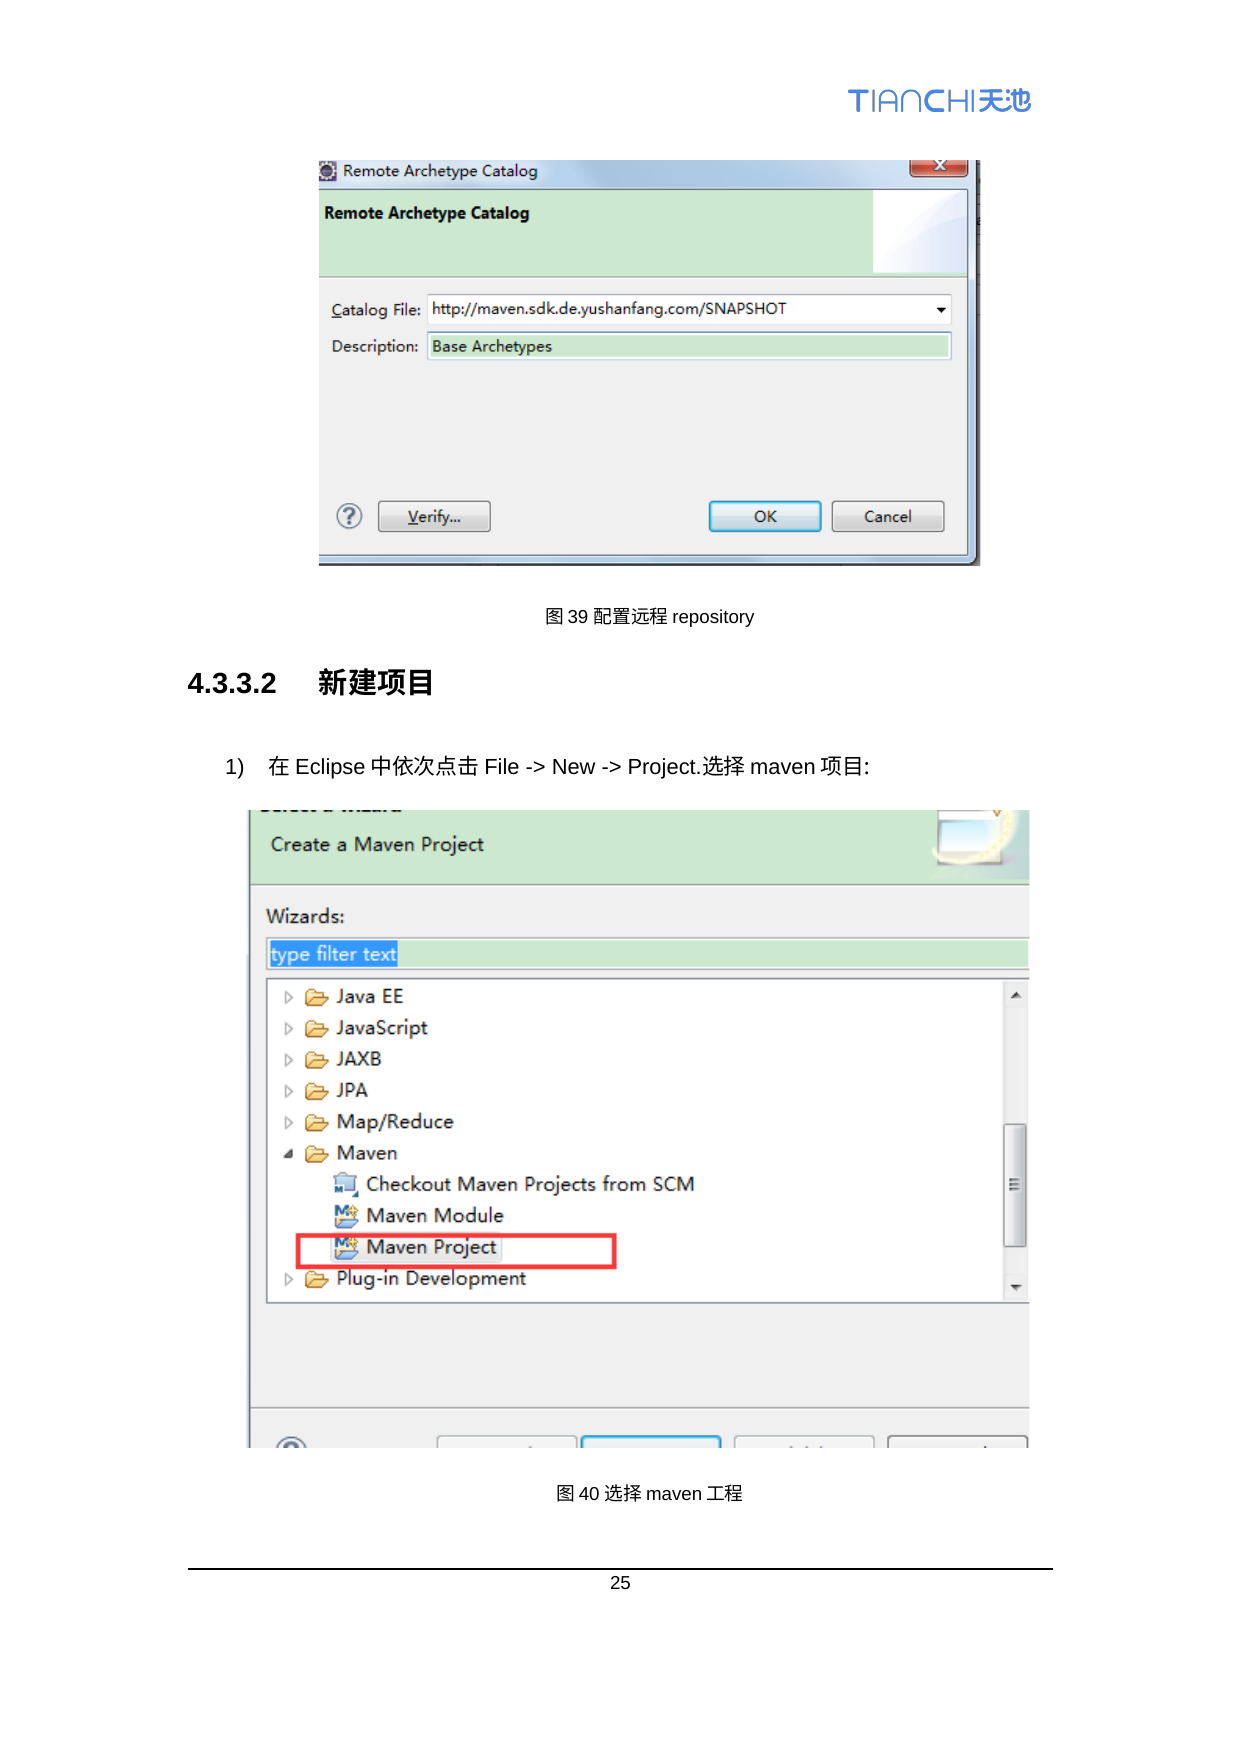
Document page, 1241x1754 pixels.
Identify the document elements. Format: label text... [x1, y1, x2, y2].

picture [246, 810, 1030, 1448]
subtitle 新建项目 [187, 648, 1053, 713]
list 在Eclipse中依次点击 File -> New -> Project.选择maven项目: [225, 748, 1053, 781]
picture [848, 88, 1031, 112]
text 图40 选择maven工程 [247, 1476, 1053, 1509]
text 图39 配置远程repository [247, 599, 1053, 631]
picture [318, 160, 981, 566]
